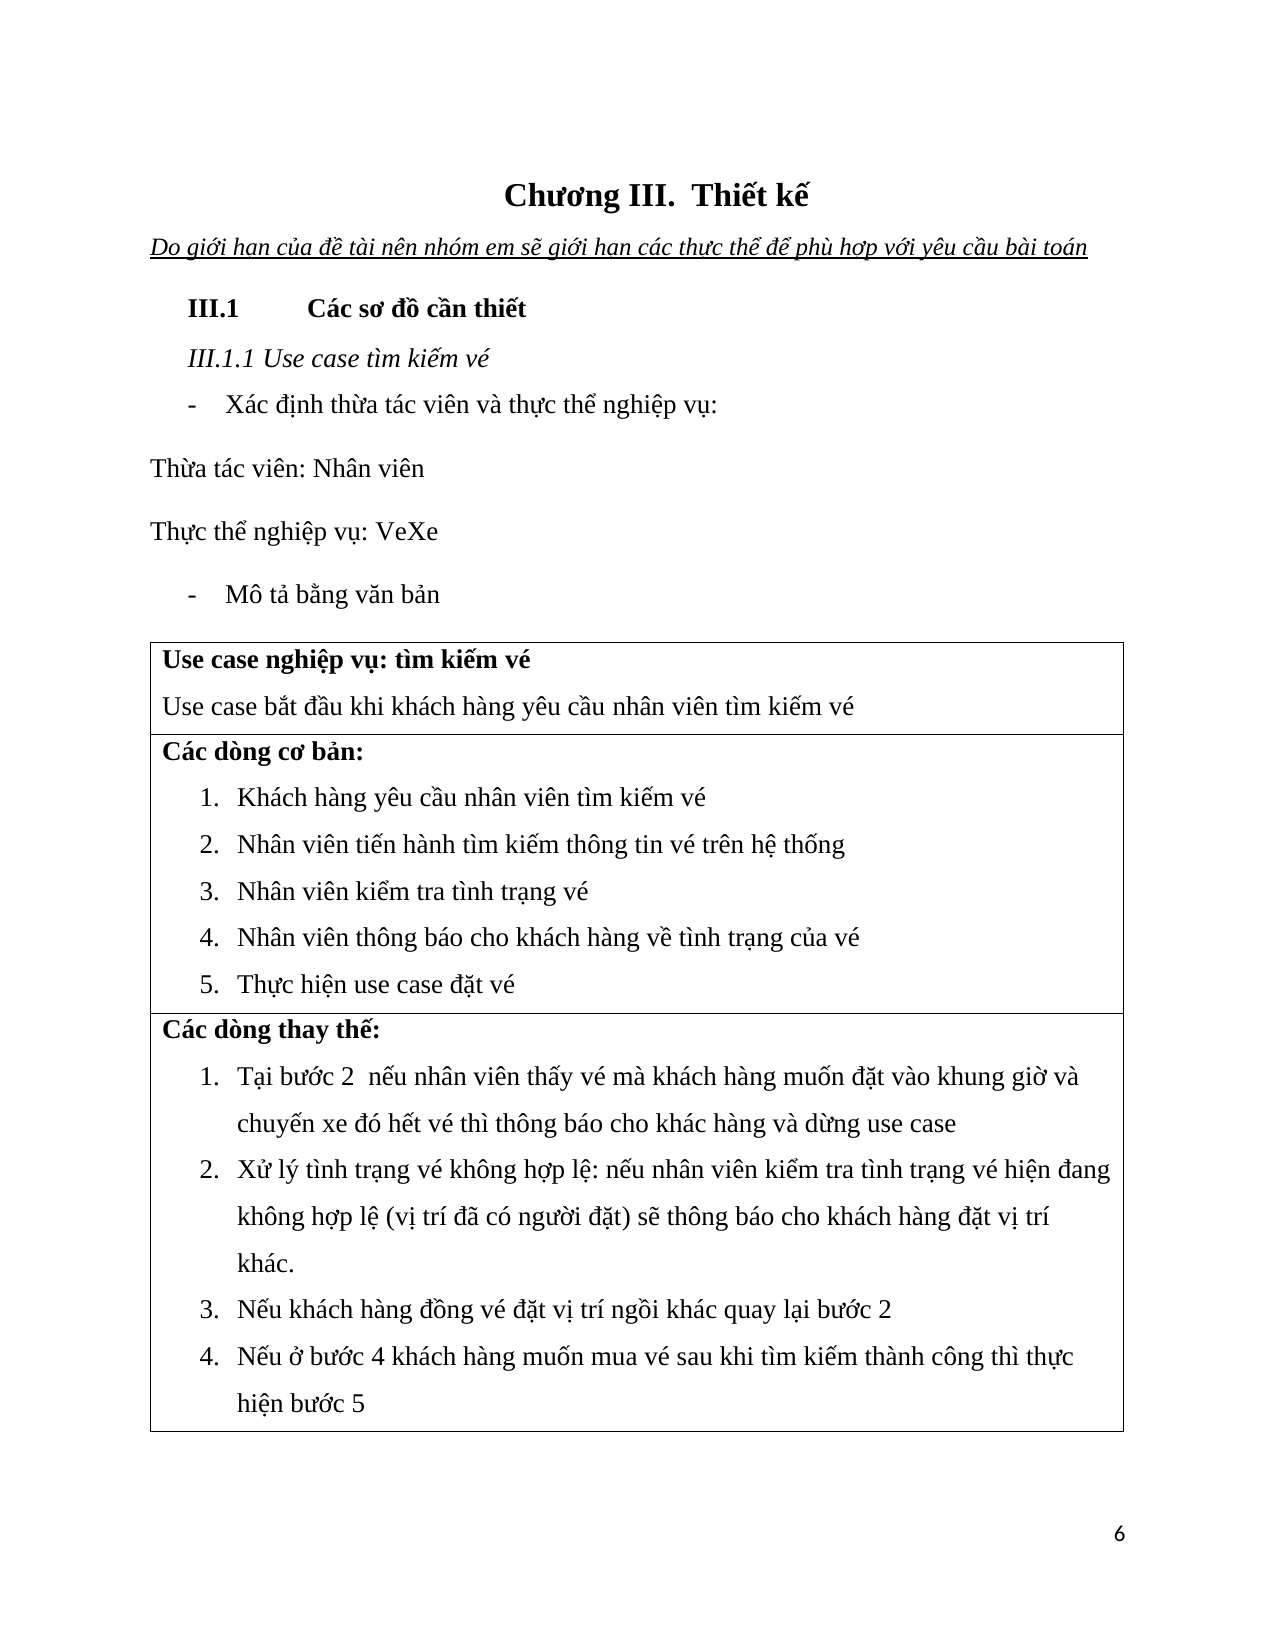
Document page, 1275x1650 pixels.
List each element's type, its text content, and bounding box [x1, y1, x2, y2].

list Mô tả bằng văn bản [187, 578, 1125, 610]
subtitle Use case tìm kiếm vé [187, 342, 1125, 374]
table_header Use case nghiệp vụ: tìm kiếm vé Use case bắt đầu khi khách hàng yêu cầu nhân viên tìm kiếm vé [151, 643, 1123, 734]
subtitle Thiết kế [187, 175, 1125, 213]
table_cell Các dòng cơ bản: Khách hàng yêu cầu nhân viên tìm kiếm vé Nhân viên tiến hành tìm kiếm thông tin vé trên hệ thống Nhân viên kiểm tra tình trạng vé Nhân viên thông báo cho khách hàng về tình trạng của vé Thực hiện use case đặt vé [151, 735, 1123, 1012]
subtitle Các sơ đồ cần thiết [187, 292, 1125, 323]
list Xác định thừa tác viên và thực thể nghiệp vụ: [187, 388, 1125, 420]
table_cell Các dòng thay thế: Tại bước 2 nếu nhân viên thấy vé mà khách hàng muốn đặt vào khung giờ và chuyến xe đó hết vé thì thông báo cho khác hàng và dừng use case Xử lý tình trạng vé không hợp lệ: nếu nhân viên kiểm tra tình trạng vé hiện đang không hợp lệ (vị trí đã có người đặt) sẽ thông báo cho khách hàng đặt vị trí khác. Nếu khách hàng đồng vé đặt vị trí ngồi khác quay lại bước 2 Nếu ở bước 4 khách hàng muốn mua vé sau khi tìm kiếm thành công thì thực hiện bước 5 [151, 1014, 1123, 1431]
text Do giới hạn của đề tài nên nhóm em sẽ giới hạn các thực thể để phù hợp với yêu cầu bài toán [150, 232, 1125, 261]
text Thực thể nghiệp vụ: VeXe [150, 515, 1125, 546]
text Thừa tác viên: Nhân viên [150, 452, 1125, 483]
